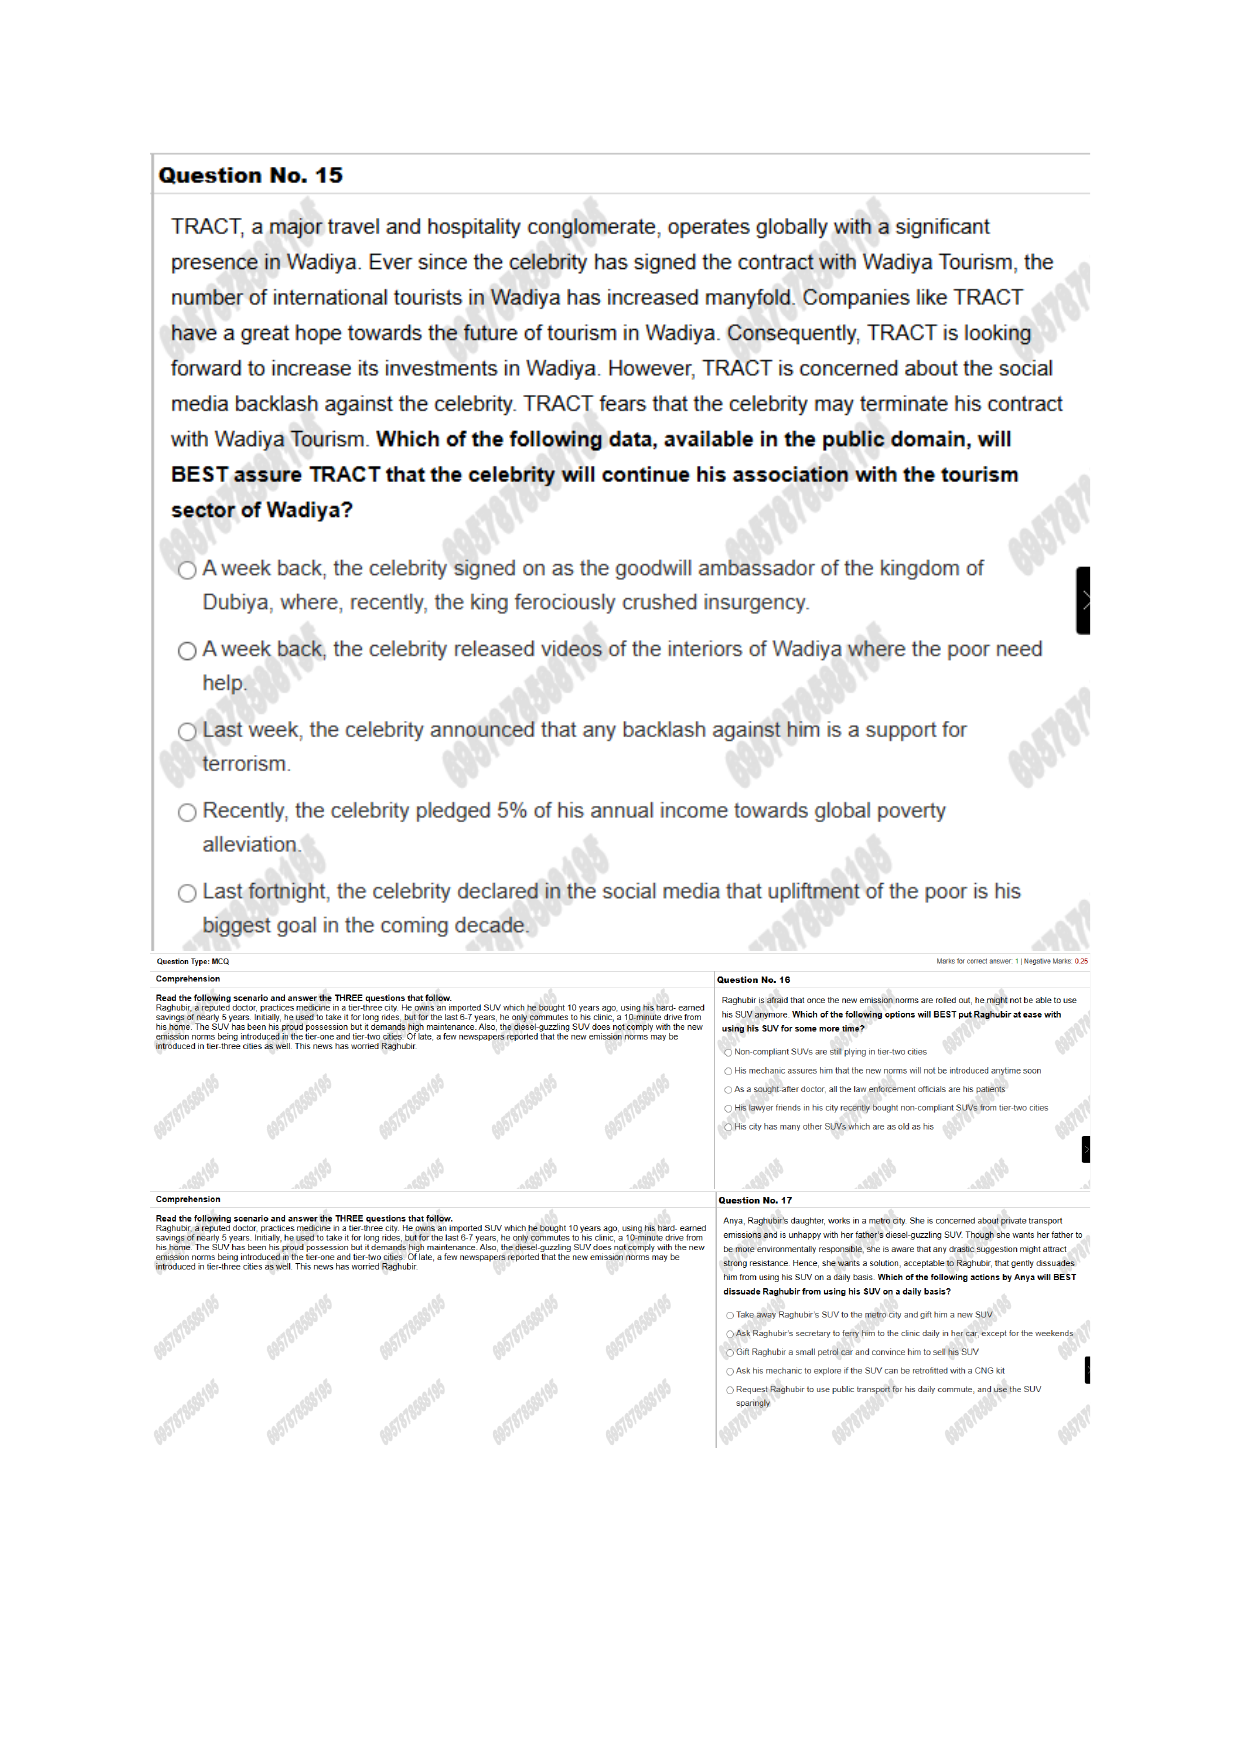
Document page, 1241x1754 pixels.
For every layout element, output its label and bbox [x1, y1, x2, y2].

picture [150, 952, 1091, 1189]
picture [150, 1190, 1091, 1448]
picture [150, 150, 1091, 951]
